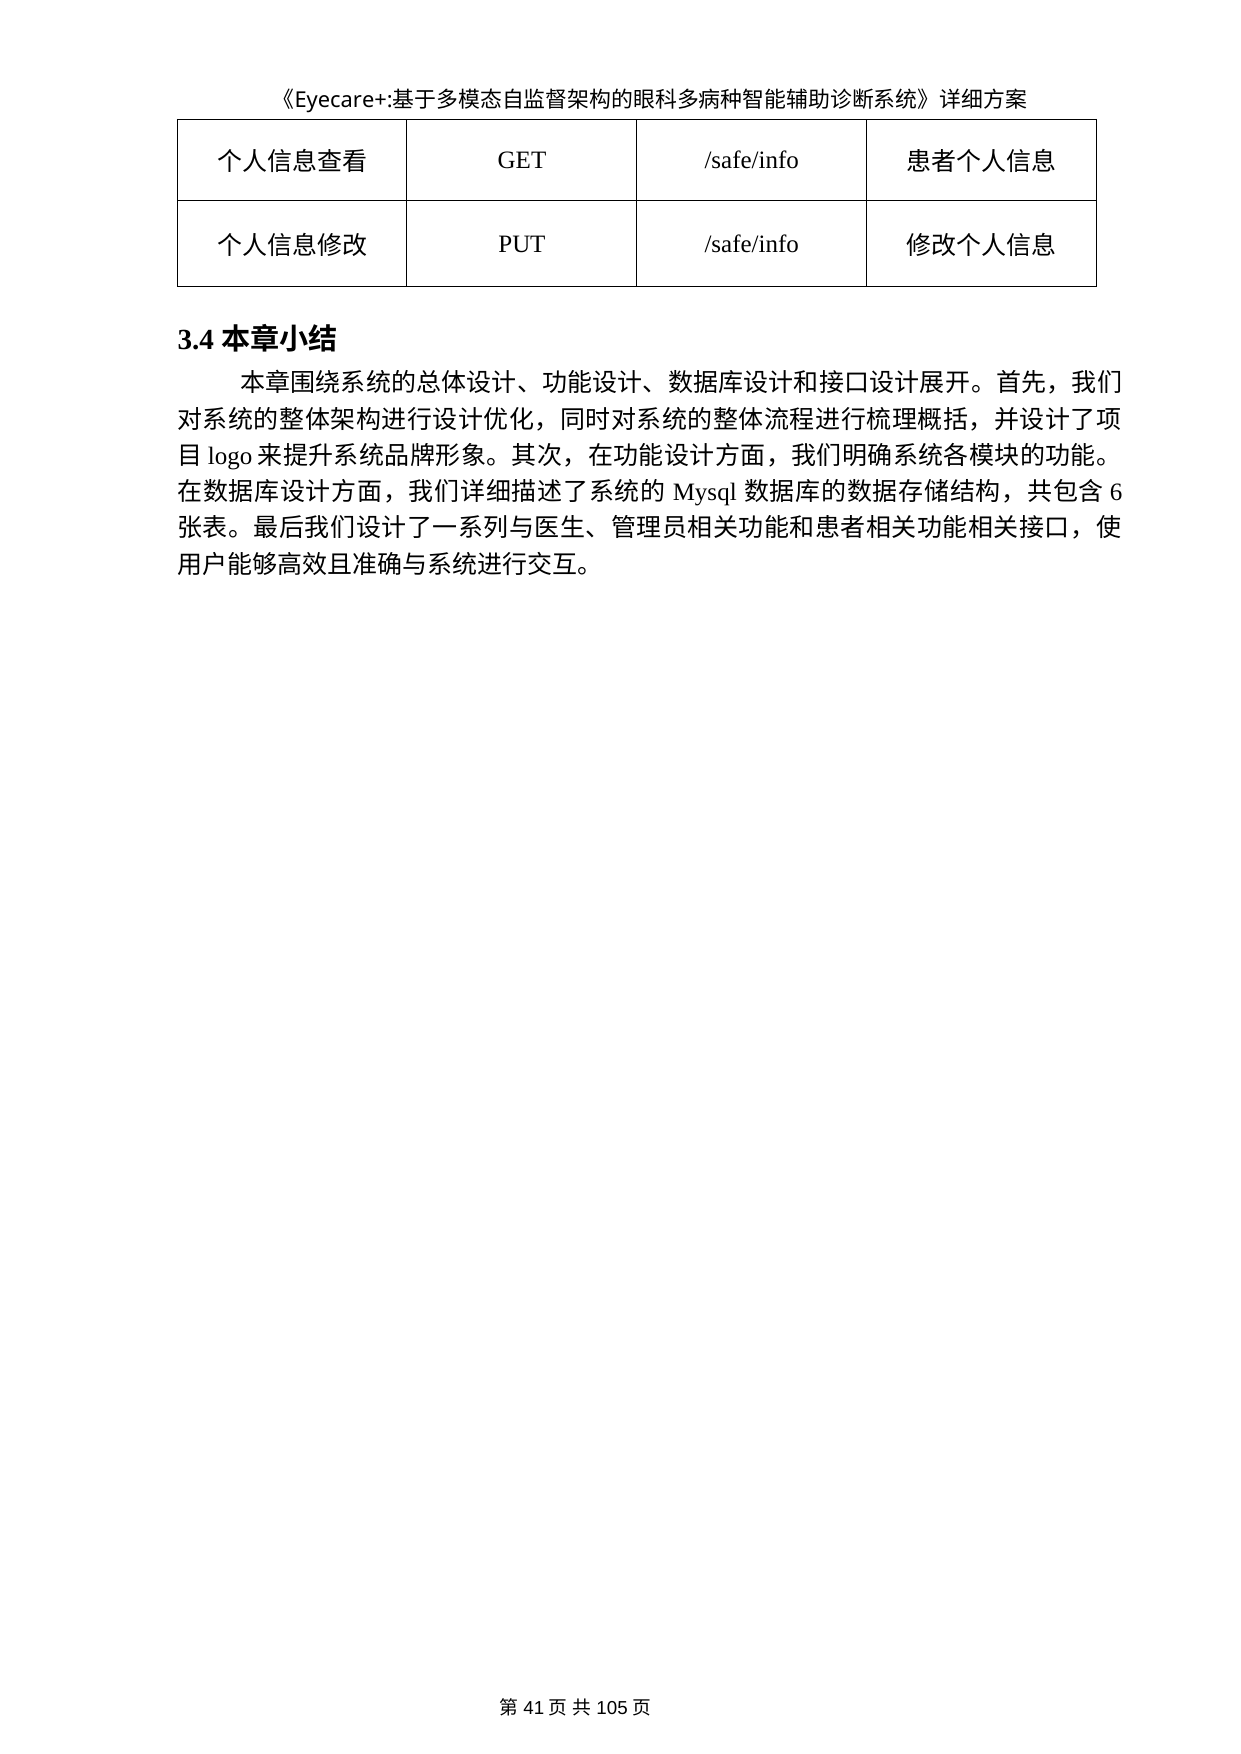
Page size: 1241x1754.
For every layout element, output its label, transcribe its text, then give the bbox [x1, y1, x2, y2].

table_cell /safe/info [637, 201, 866, 286]
table_cell 个人信息修改 [178, 201, 406, 286]
text 本章围绕系统的总体设计、功能设计、数据库设计和接口设计展开。首先，我们对系统的整体架构进行设计优化，同时对系统的整体流程进行梳理概括，并设计了项目logo来提升系统品牌形象。其次，在功能设计方面，我们明确系统各模块的功能。在数据库设计方面，我们详细描述了系统的 Mysql 数据库的数据存储结构，共包含6张表。最后我们设计了一系列与医生、管理员相关功能和患者相关功能相关接口，使用户能够高效且准确与系统进行交互。 [177, 363, 1122, 580]
table_cell 患者个人信息 [867, 120, 1096, 200]
subtitle 3.4 本章小结 [177, 315, 1122, 358]
table_cell 修改个人信息 [867, 201, 1096, 286]
table_cell /safe/info [637, 120, 866, 200]
table_cell GET [407, 120, 636, 200]
table_cell 个人信息查看 [178, 120, 406, 200]
table_cell PUT [407, 201, 636, 286]
